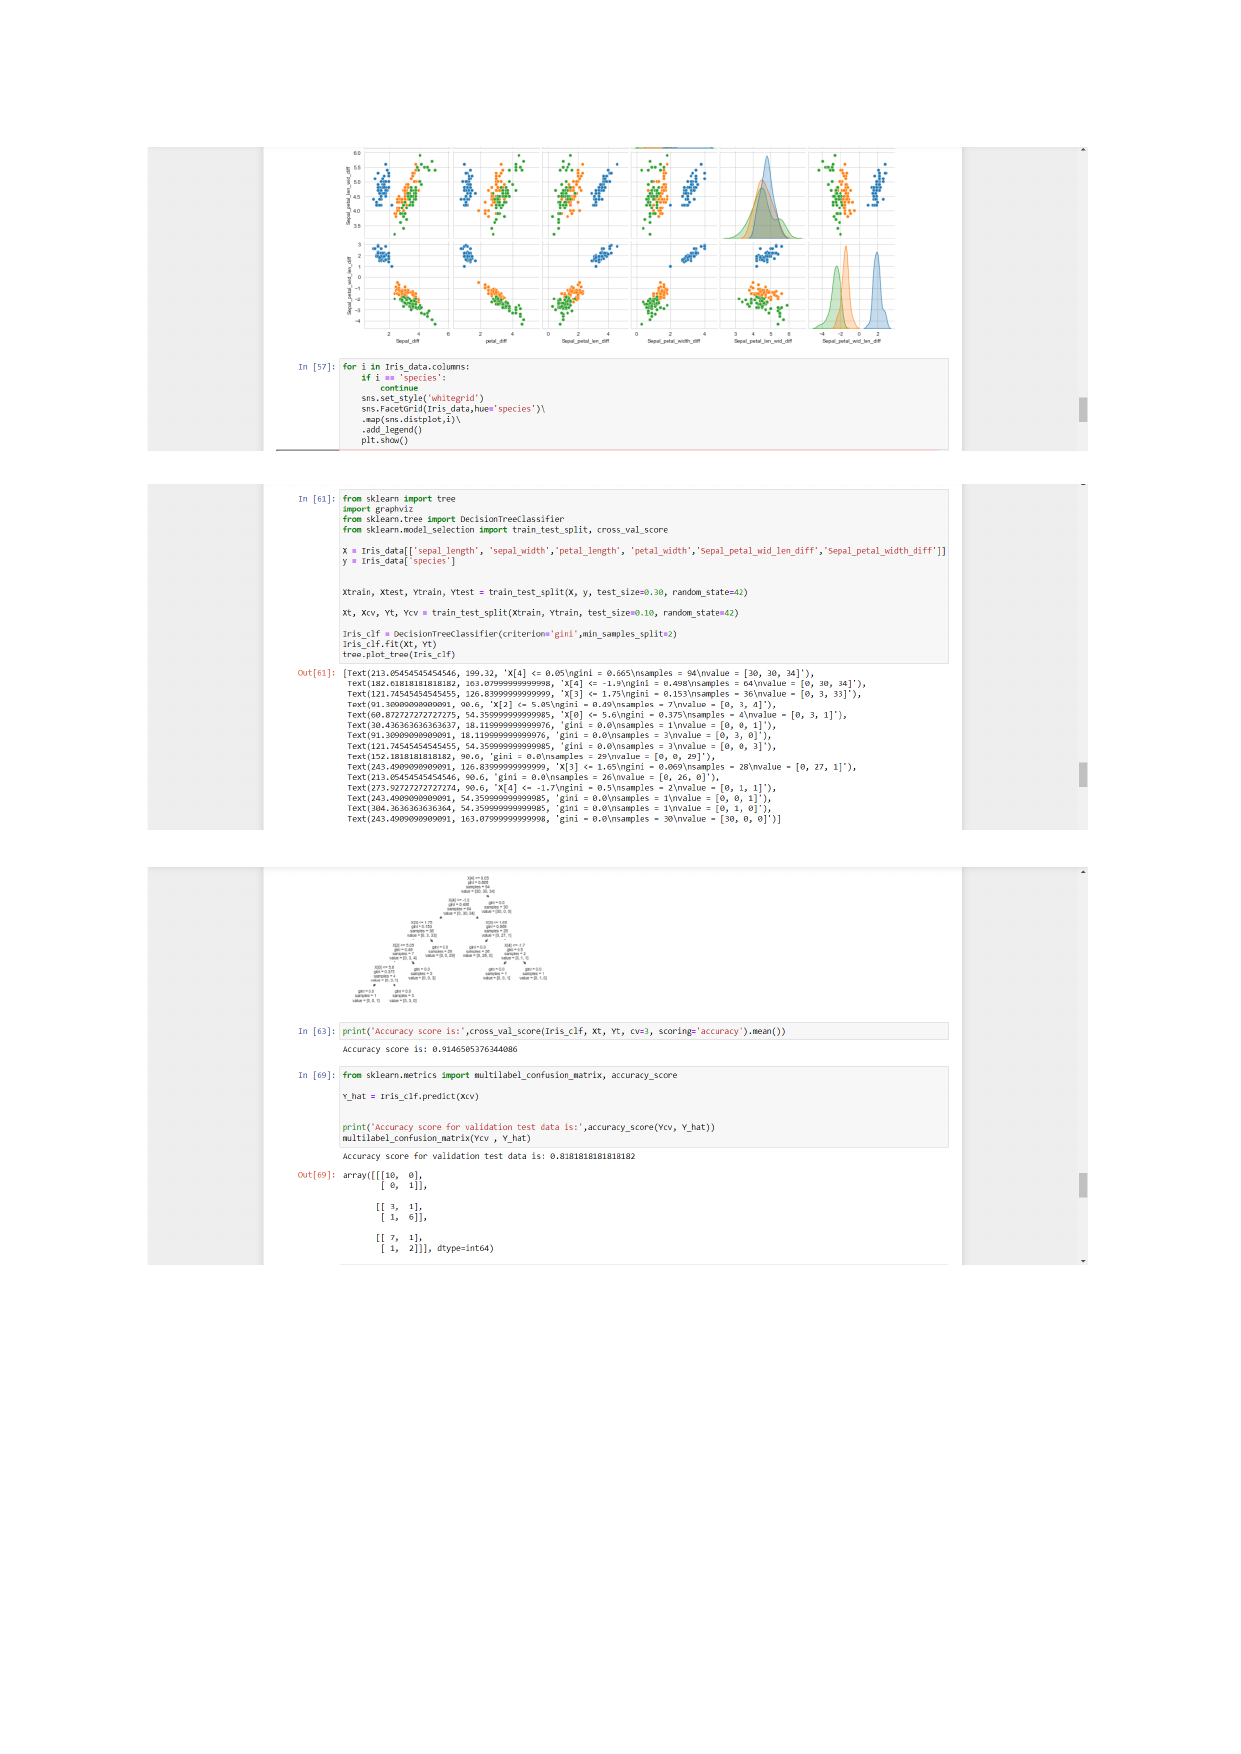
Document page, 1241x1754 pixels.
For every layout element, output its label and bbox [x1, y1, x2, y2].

picture [147, 147, 1088, 451]
picture [147, 484, 1088, 830]
picture [147, 867, 1088, 1265]
